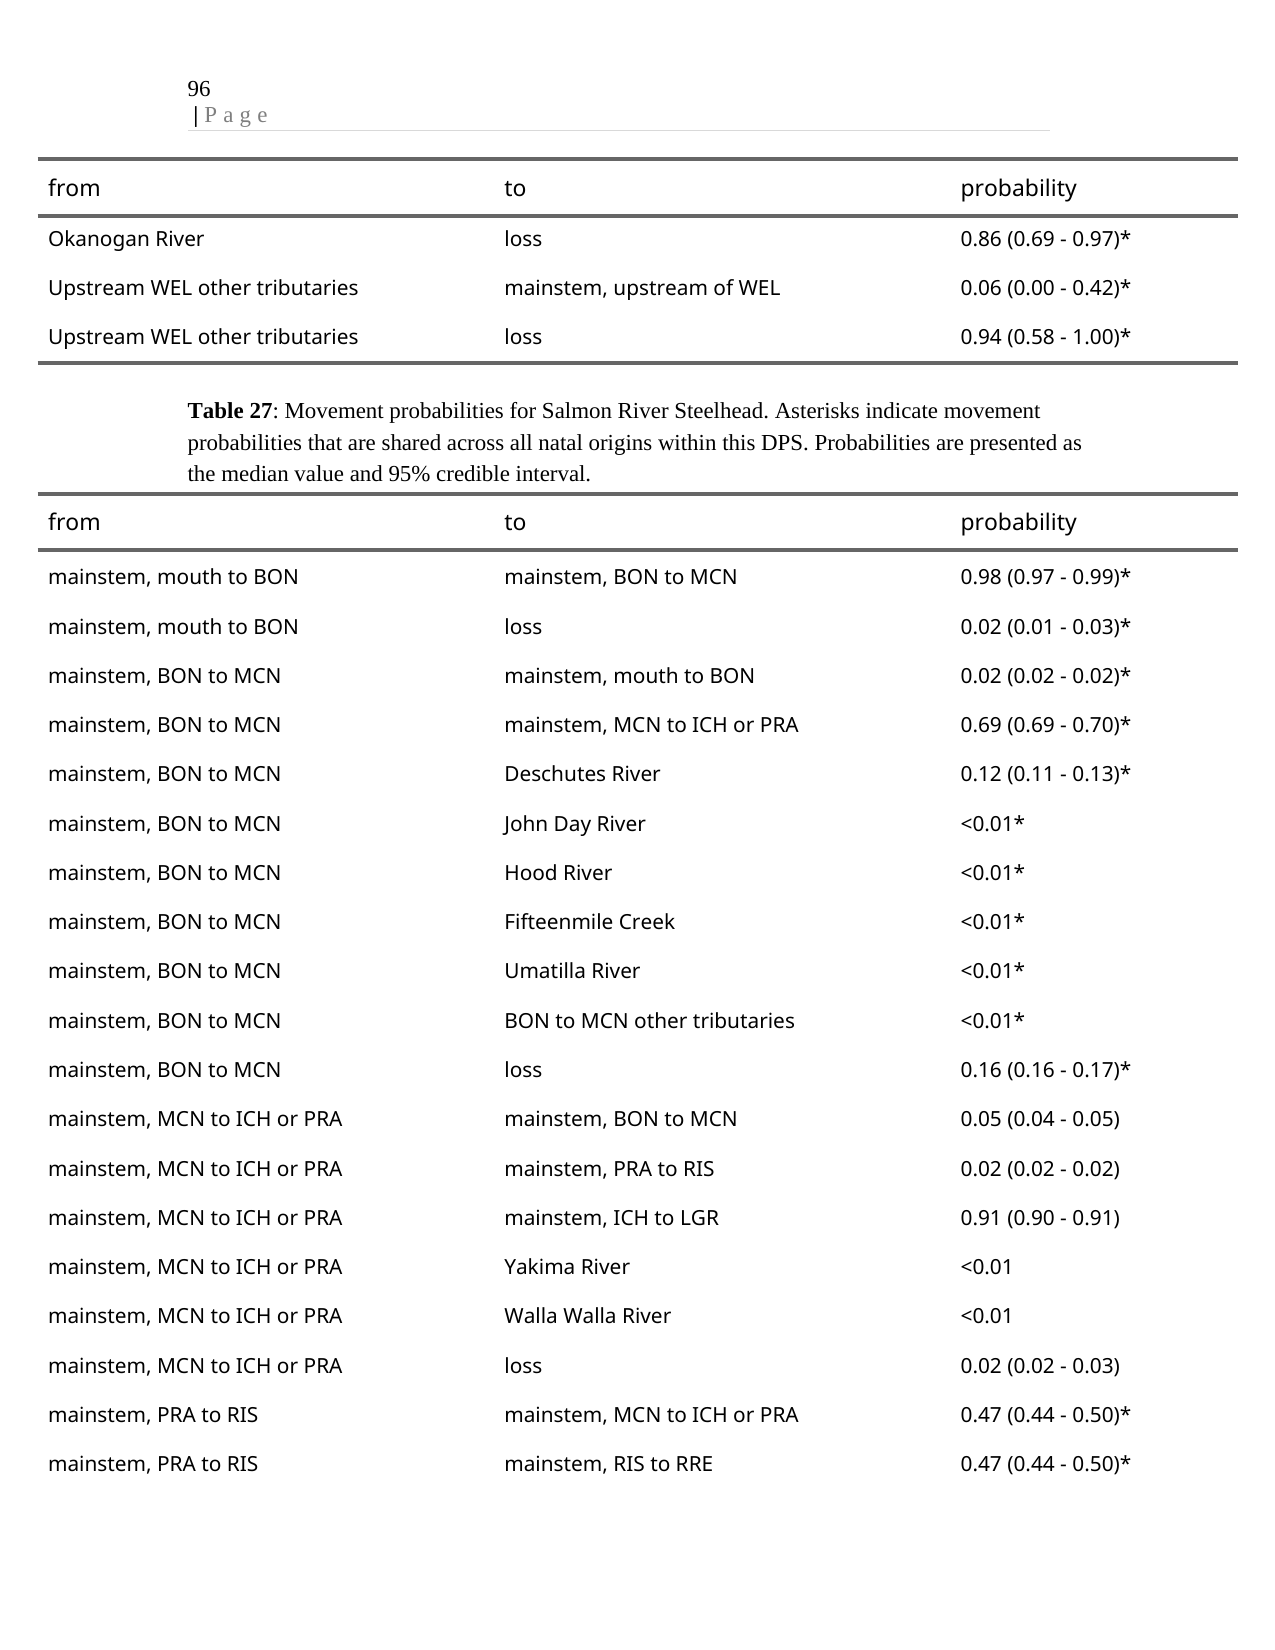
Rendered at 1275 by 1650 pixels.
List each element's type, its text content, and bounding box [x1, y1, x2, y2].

text Table 27: Movement probabilities for Salmon River Steelhead. Asterisks indicate movement probabilities that are shared across all natal origins within this DPS. Probabilities are presented as the median value and 95% credible interval. [187, 397, 1087, 486]
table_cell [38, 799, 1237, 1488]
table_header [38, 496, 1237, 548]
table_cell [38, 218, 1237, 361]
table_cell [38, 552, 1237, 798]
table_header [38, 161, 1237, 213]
